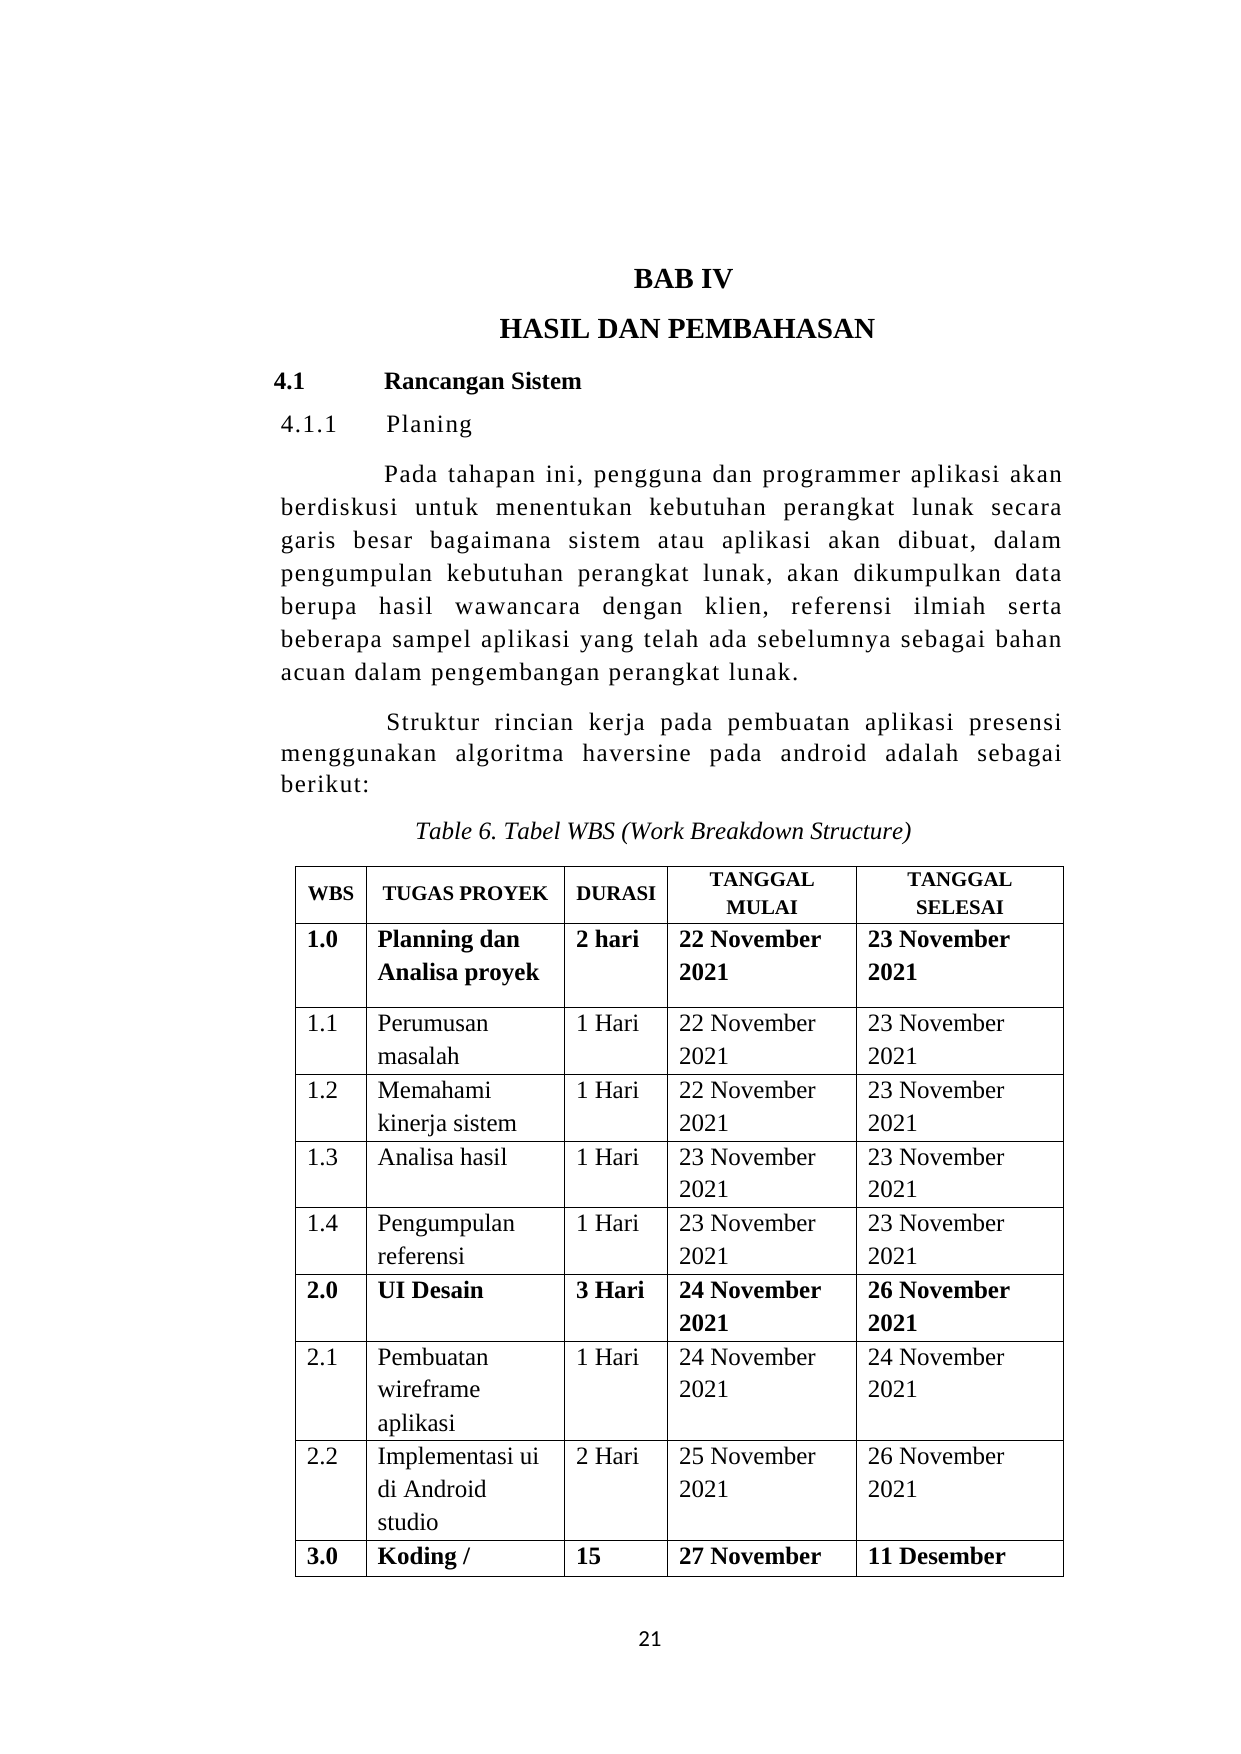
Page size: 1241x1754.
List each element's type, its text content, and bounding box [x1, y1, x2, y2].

table_cell 2 hari [565, 924, 667, 1007]
table_cell 27 November 2021 [668, 1541, 856, 1576]
table_cell 1.3 [296, 1142, 366, 1207]
table_cell 2.0 [296, 1275, 366, 1341]
table_cell 26 November 2021 [857, 1441, 1063, 1540]
table_cell 25 November 2021 [668, 1441, 856, 1540]
table_cell 1.2 [296, 1075, 366, 1141]
subtitle Planing [281, 409, 1063, 438]
table_cell 1 Hari [565, 1342, 667, 1440]
table_cell 23 November 2021 [857, 1008, 1063, 1074]
table_cell Analisa hasil [367, 1142, 564, 1207]
table_cell 24 November 2021 [668, 1342, 856, 1440]
table_cell 22 November 2021 [668, 924, 856, 1007]
table_cell 15 Hari [565, 1541, 667, 1576]
table_cell 24 November 2021 [668, 1275, 856, 1341]
table_cell 1 Hari [565, 1142, 667, 1207]
table_cell Pengumpulan referensi [367, 1208, 564, 1274]
table_cell 1 Hari [565, 1075, 667, 1141]
table_cell 24 November 2021 [857, 1342, 1063, 1440]
table_cell 2.2 [296, 1441, 366, 1540]
table_cell 23 November 2021 [857, 1075, 1063, 1141]
table_cell Pembuatan wireframe aplikasi [367, 1342, 564, 1440]
subtitle Struktur rincian kerja pada pembuatan aplikasi presensi menggunakan algoritma haversine pada android adalah sebagai berikut: [281, 707, 1063, 797]
subtitle Rancangan Sistem [274, 366, 1063, 395]
table_header TUGAS PROYEK [367, 867, 564, 923]
table_cell Memahami kinerja sistem [367, 1075, 564, 1141]
table_cell 22 November 2021 [668, 1008, 856, 1074]
table_cell 23 November 2021 [668, 1208, 856, 1274]
table_header DURASI [565, 867, 667, 923]
table_cell Planning dan Analisa proyek [367, 924, 564, 1007]
table_cell 11 Desember 2021 [857, 1541, 1063, 1576]
table_cell 23 November 2021 [857, 1208, 1063, 1274]
table_cell 2.1 [296, 1342, 366, 1440]
table_cell 26 November 2021 [857, 1275, 1063, 1341]
table_cell 3 Hari [565, 1275, 667, 1341]
table_cell 1 Hari [565, 1208, 667, 1274]
table_cell 3.0 [296, 1541, 366, 1576]
text Table 4. Tabel WBS (Work Breakdown Structure) [266, 816, 1063, 845]
table_cell 23 November 2021 [668, 1142, 856, 1207]
table_cell UI Desain [367, 1275, 564, 1341]
table_cell 23 November 2021 [857, 924, 1063, 1007]
subtitle Pada tahapan ini, pengguna dan programmer aplikasi akan berdiskusi untuk menentukan kebutuhan perangkat lunak secara garis besar bagaimana sistem atau aplikasi akan dibuat, dalam pengumpulan kebutuhan perangkat lunak, akan dikumpulkan data berupa hasil wawancara dengan klien, referensi ilmiah serta beberapa sampel aplikasi yang telah ada sebelumnya sebagai bahan acuan dalam pengembangan perangkat lunak. [281, 459, 1063, 686]
table_header WBS [296, 867, 366, 923]
subtitle BAB IV HASIL DAN PEMBAHASAN [311, 261, 1063, 345]
table_header TANGGAL MULAI [668, 867, 856, 923]
table_cell 1 Hari [565, 1008, 667, 1074]
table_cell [367, 1541, 564, 1576]
table_cell 2 Hari [565, 1441, 667, 1540]
table_cell 1.1 [296, 1008, 366, 1074]
table_cell 1.4 [296, 1208, 366, 1274]
table_cell Implementasi ui di Android studio [367, 1441, 564, 1540]
table_cell 23 November 2021 [857, 1142, 1063, 1207]
table_header TANGGAL SELESAI [857, 867, 1063, 923]
table_cell 22 November 2021 [668, 1075, 856, 1141]
table_cell 1.0 [296, 924, 366, 1007]
table_cell Perumusan masalah [367, 1008, 564, 1074]
